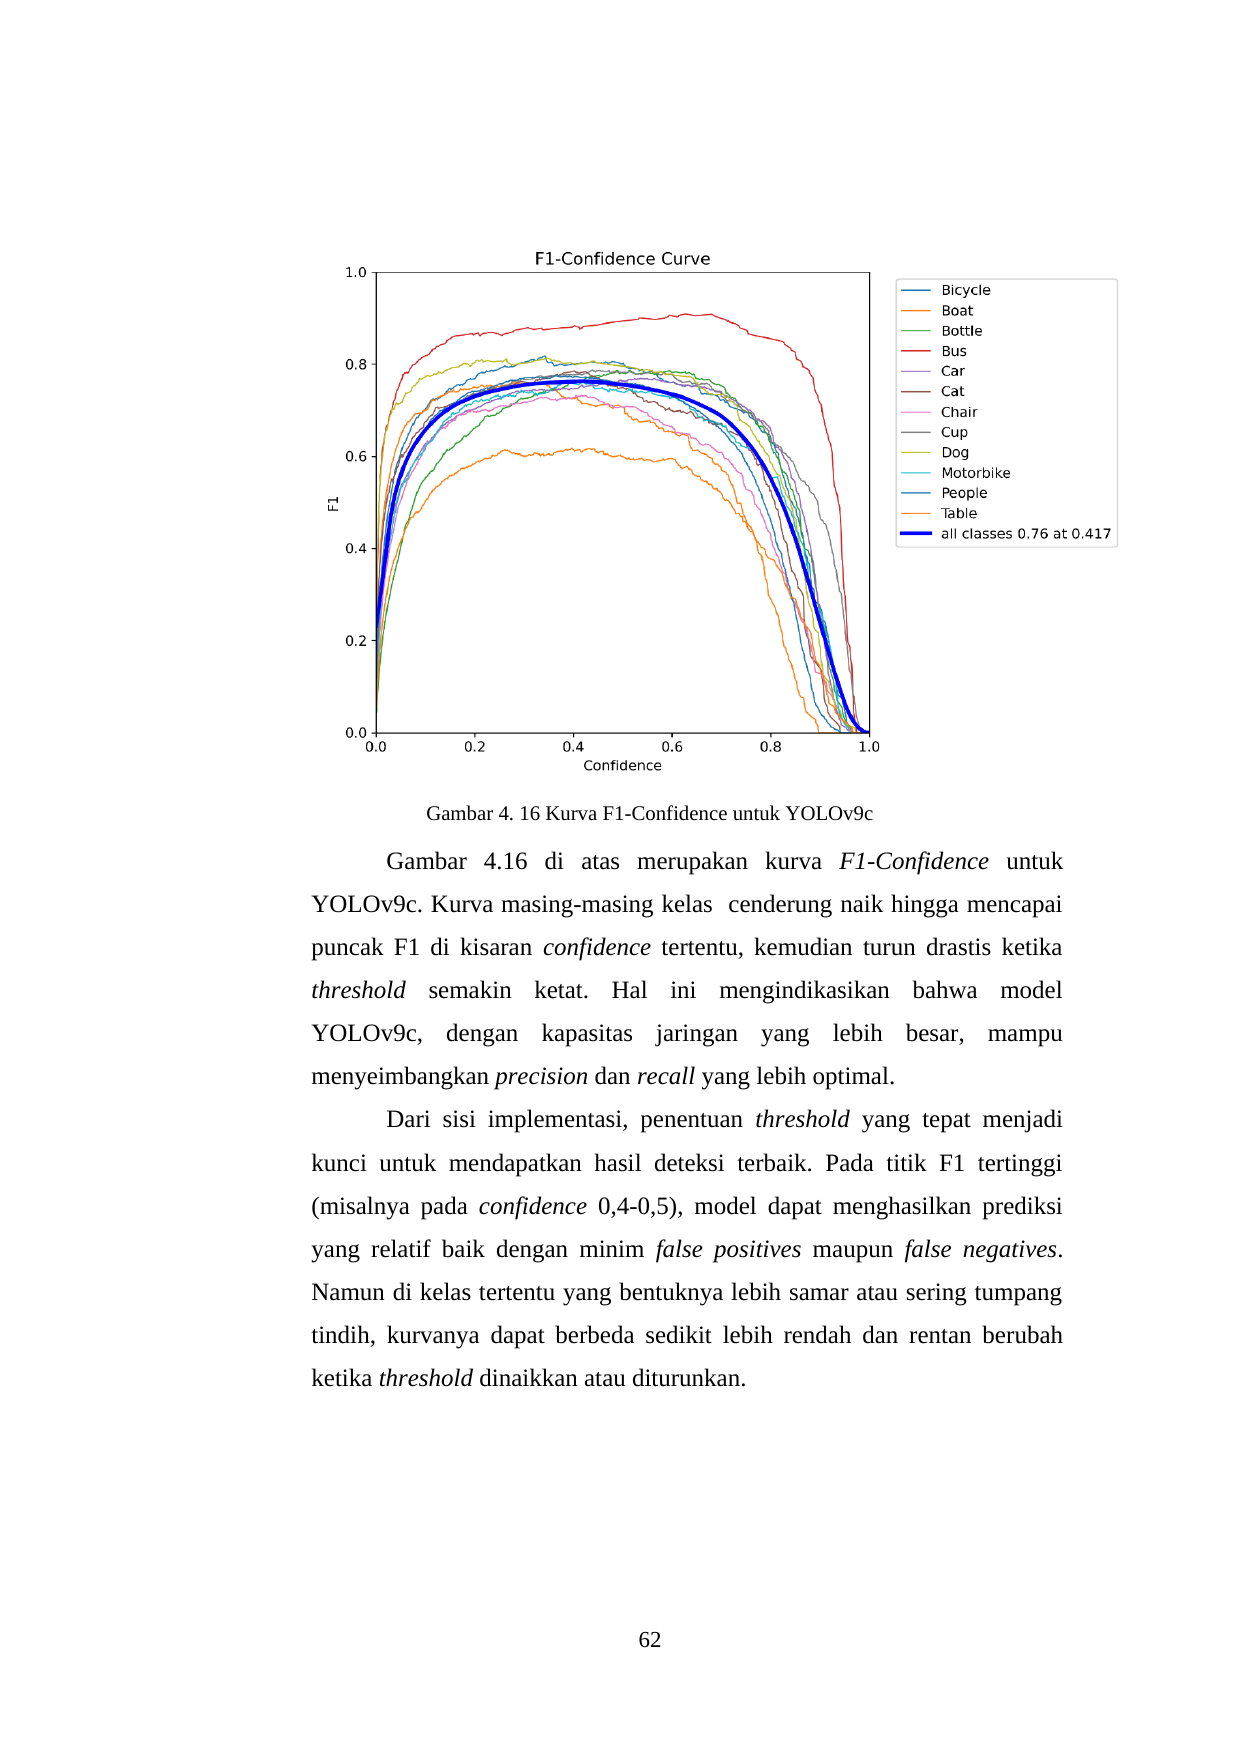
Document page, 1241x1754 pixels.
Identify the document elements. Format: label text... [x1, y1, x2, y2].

text Gambar 4.16 di atas merupakan kurva F1-Confidence untuk YOLOv9c. Kurva masing-masing kelas cenderung naik hingga mencapai puncak F1 di kisaran confidence tertentu, kemudian turun drastis ketika threshold semakin ketat. Hal ini mengindikasikan bahwa model YOLOv9c, dengan kapasitas jaringan yang lebih besar, mampu menyeimbangkan precision dan recall yang lebih optimal. [311, 846, 1063, 1090]
text Gambar 4. 16 Kurva F1-Confidence untuk YOLOv9c [236, 801, 1063, 825]
picture [311, 236, 1138, 788]
text Dari sisi implementasi, penentuan threshold yang tepat menjadi kunci untuk mendapatkan hasil deteksi terbaik. Pada titik F1 tertinggi (misalnya pada confidence 0,4-0,5), model dapat menghasilkan prediksi yang relatif baik dengan minim false positives maupun false negatives. Namun di kelas tertentu yang bentuknya lebih samar atau sering tumpang tindih, kurvanya dapat berbeda sedikit lebih rendah dan rentan berubah ketika threshold dinaikkan atau diturunkan. [311, 1104, 1063, 1392]
